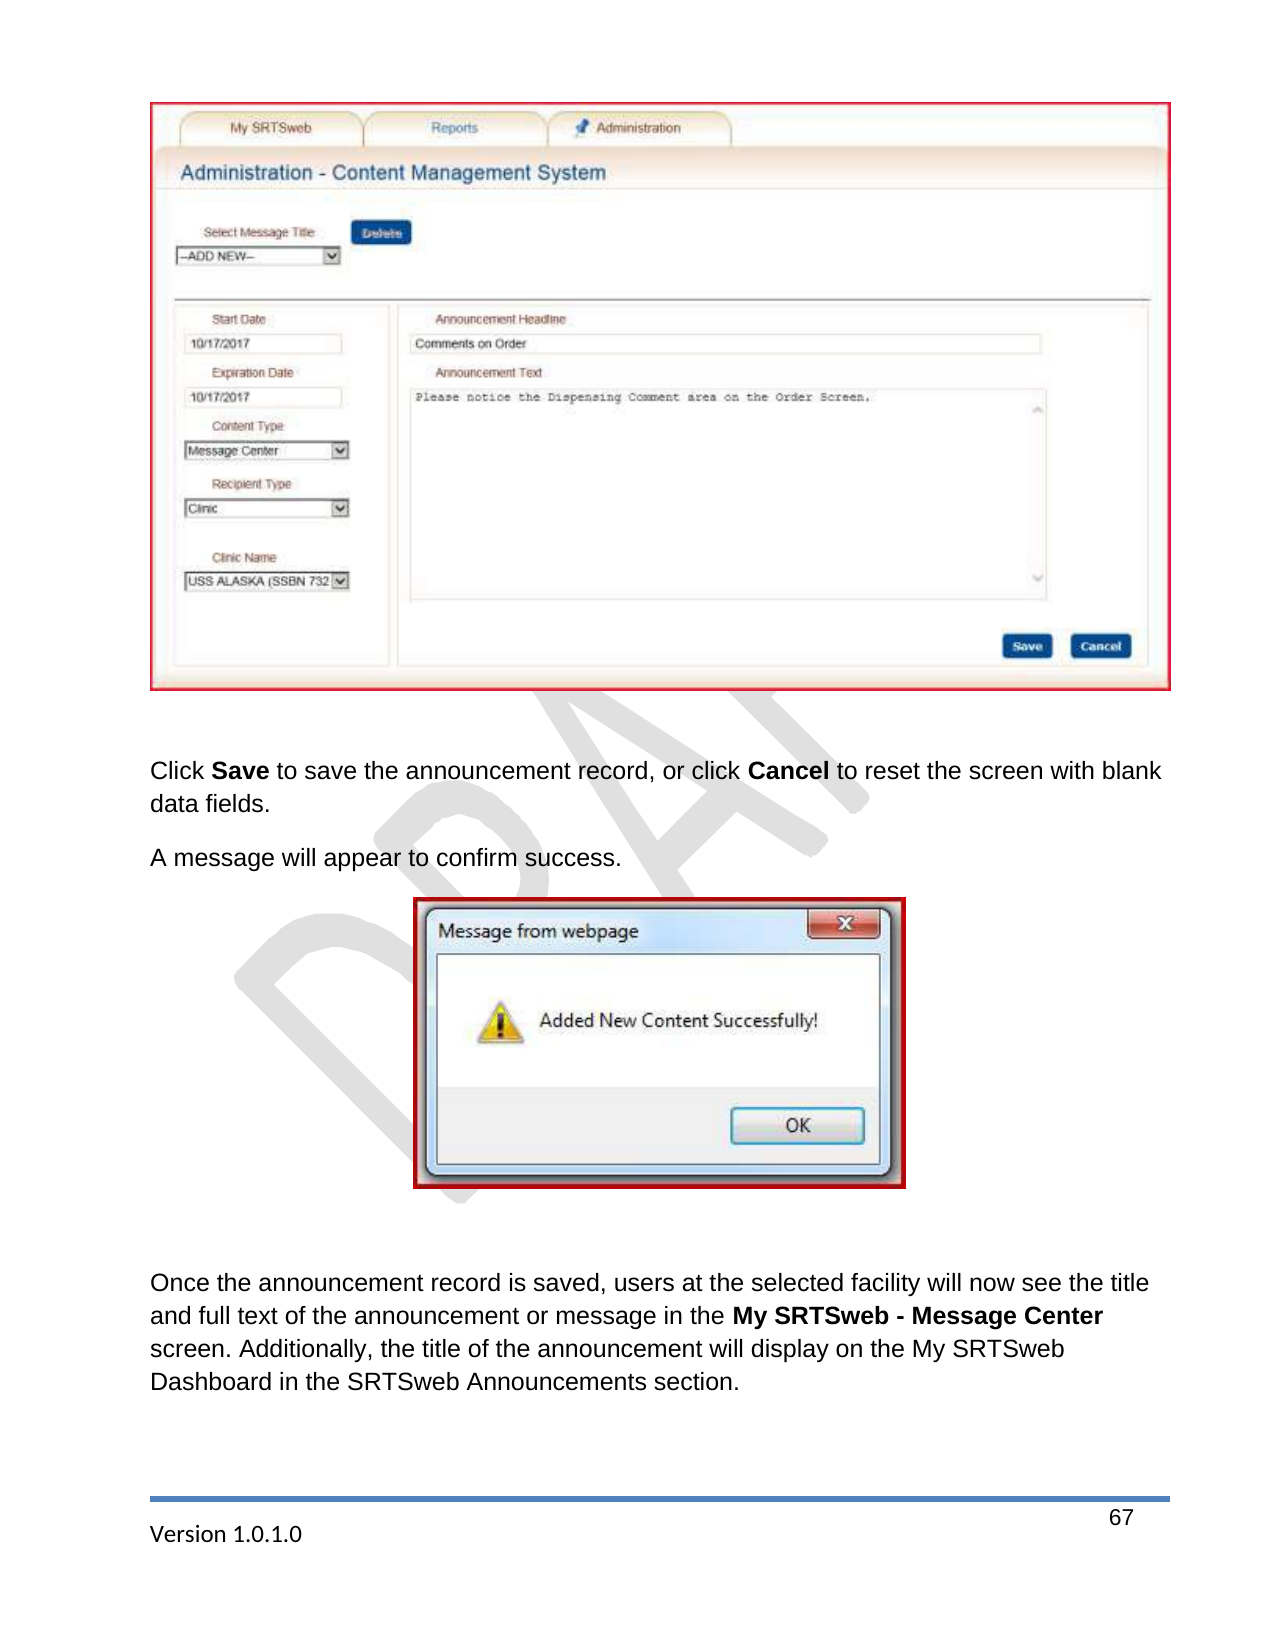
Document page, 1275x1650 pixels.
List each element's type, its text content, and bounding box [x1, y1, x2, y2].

picture [150, 102, 1171, 691]
text A message will appear to confirm success. [150, 843, 1185, 872]
text Click Save to save the announcement record, or click Cancel to reset the screen with blank data fields. [150, 756, 1164, 818]
picture [413, 897, 906, 1189]
text Once the announcement record is saved, users at the selected facility will now see the title and full text of the announcement or message in the My SRTSweb - Message Center screen. Additionally, the title of the announcement will display on the My SRTSweb Dashboard in the SRTSweb Announcements section. [150, 1268, 1153, 1396]
